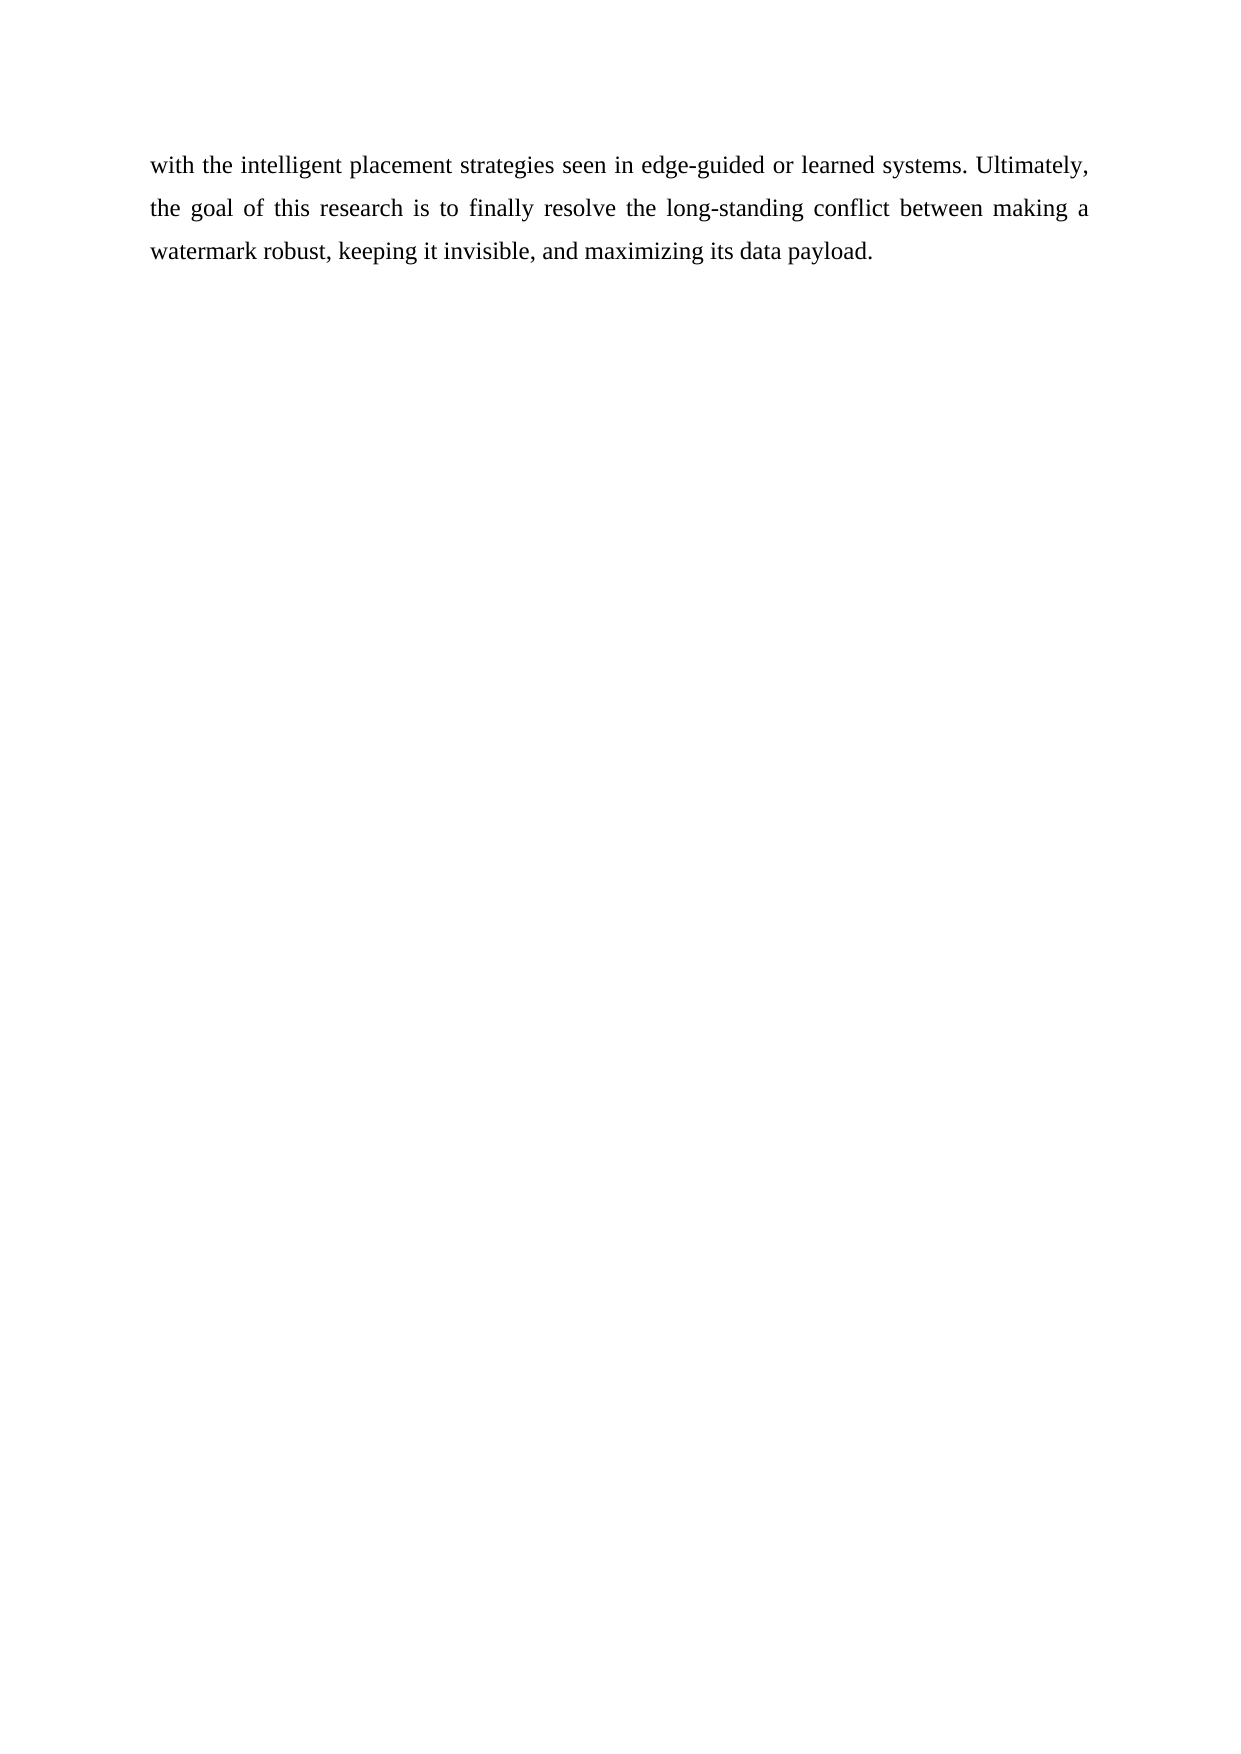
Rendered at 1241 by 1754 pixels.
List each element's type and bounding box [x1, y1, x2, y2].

text [150, 150, 1090, 265]
